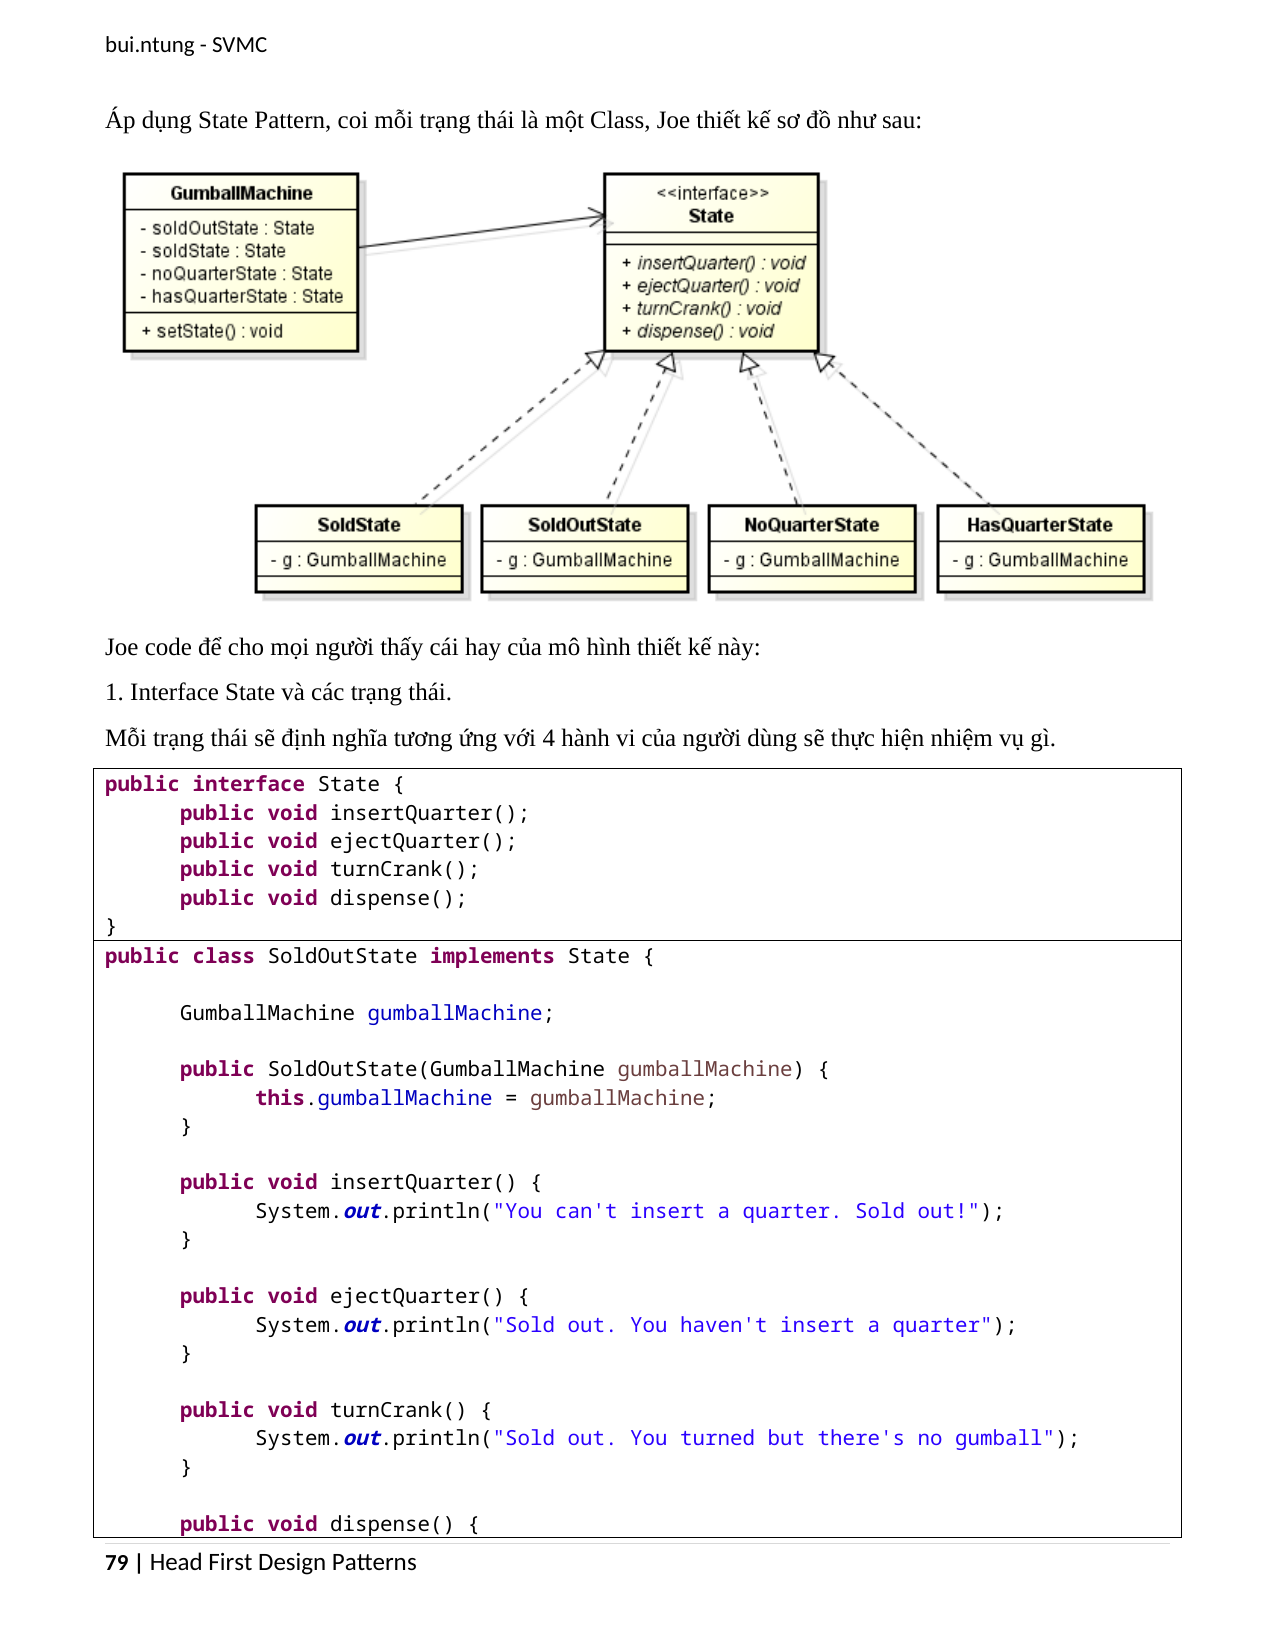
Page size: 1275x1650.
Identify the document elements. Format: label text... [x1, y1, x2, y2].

text Joe code để cho mọi người thấy cái hay của mô hình thiết kế này: [105, 632, 1170, 660]
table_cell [94, 941, 1181, 1537]
text Áp dụng State Pattern, coi mỗi trạng thái là một Class, Joe thiết kế sơ đồ như sau: [105, 105, 1170, 134]
picture [115, 150, 1161, 615]
text 1. Interface State và các trạng thái. [105, 677, 1170, 706]
text Mỗi trạng thái sẽ định nghĩa tương ứng với 4 hành vi của người dùng sẽ thực hiện nhiệm vụ gì. [105, 723, 1170, 751]
table_header public interface State { public void insertQuarter(); public void ejectQuarter(); public void turnCrank(); public void dispense(); } [94, 769, 1181, 940]
